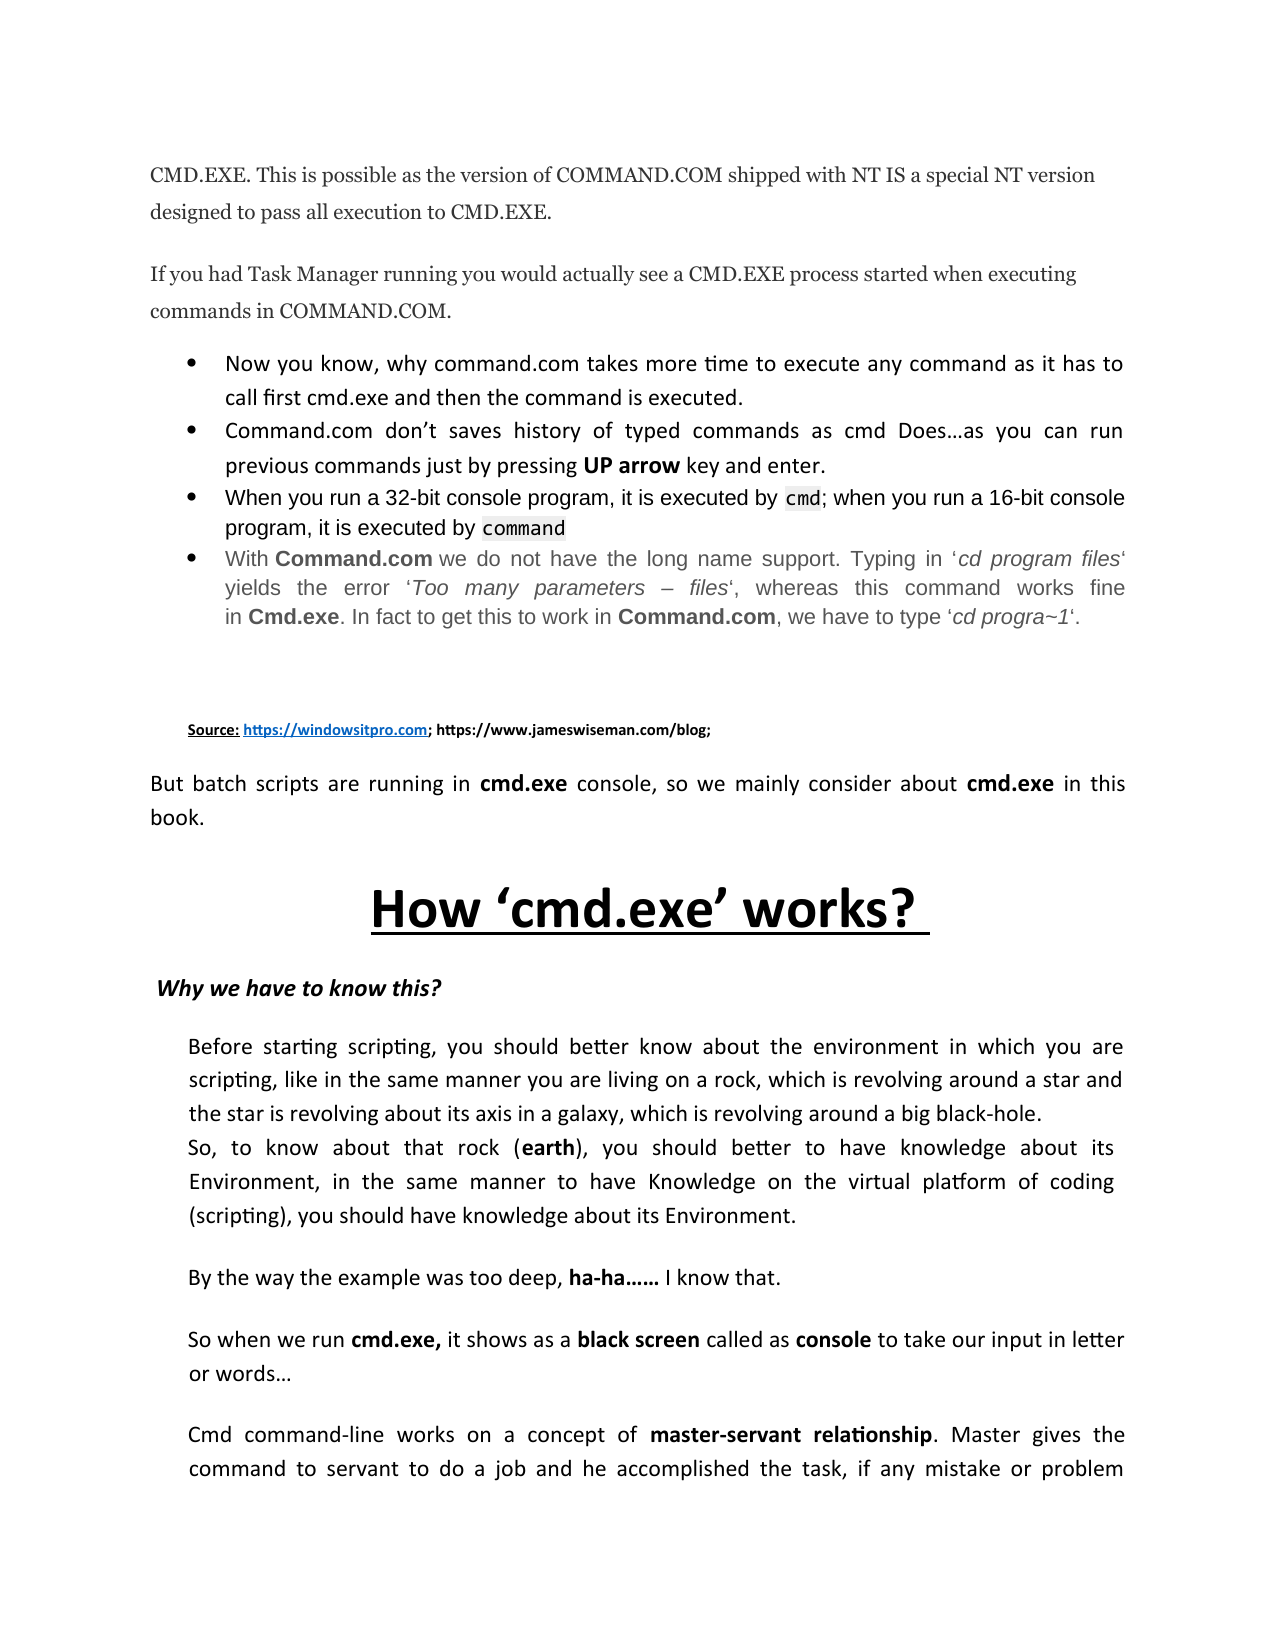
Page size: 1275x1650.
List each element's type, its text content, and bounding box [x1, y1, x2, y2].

list Now you know, why command.com takes more time to execute any command as it has to call first cmd.exe and then the command is executed. [187, 348, 1126, 411]
text If you had Task Manager running you would actually see a CMD.EXE process started when executing commands in COMMAND.COM. [150, 249, 1127, 323]
text So, to know about that rock (earth), you should better to have knowledge about its Environment, in the same manner to have Knowledge on the virtual platform of coding (scripting), you should have knowledge about its Environment. [188, 1132, 1115, 1229]
text Source: https://windowsitpro.com; https://www.jameswiseman.com/blog; [188, 719, 1127, 739]
text How ‘cmd.exe’ works? [150, 871, 1127, 942]
list Command.com don’t saves history of typed commands as cmd Does…as you can run previous commands just by pressing UP arrow key and enter. [187, 416, 1126, 480]
text Why we have to know this? [150, 972, 1128, 1003]
list When you run a 32-bit console program, it is executed by cmd; when you run a 16-bit console program, it is executed by command [187, 485, 1126, 541]
text But batch scripts are running in cmd.exe console, so we mainly consider about cmd.exe in this book. [150, 767, 1126, 831]
list With Command.com we do not have the long name support. Typing in ‘cd program files‘ yields the error ‘Too many parameters – files‘, whereas this command works fine in Cmd.exe. In fact to get this to work in Command.com, we have to type ‘cd progra~1‘. [187, 546, 1126, 629]
text So when we run cmd.exe, it shows as a black screen called as console to take our input in letter or words… [188, 1324, 1126, 1387]
text Before starting scripting, you should better know about the environment in which you are scripting, like in the same manner you are living on a rock, which is revolving around a star and the star is revolving about its axis in a galaxy, which is revolving around a big black-hole. [188, 1031, 1126, 1128]
text By the way the example was too deep, ha-ha…… I know that. [188, 1262, 1126, 1291]
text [188, 1419, 1126, 1483]
text What may surprise you is the face that COMMAND.COM and CMD.EXE have almost identical features and this is because any command entered in COMMAND.COM it is packaged up and sent to CMD.EXE for execution and thanks to this COMMAND.COM can take advantage of all the functions and facilities of CMD.EXE. This is possible as the version of COMMAND.COM shipped with NT IS a special NT version designed to pass all execution to CMD.EXE. [150, 150, 1127, 224]
